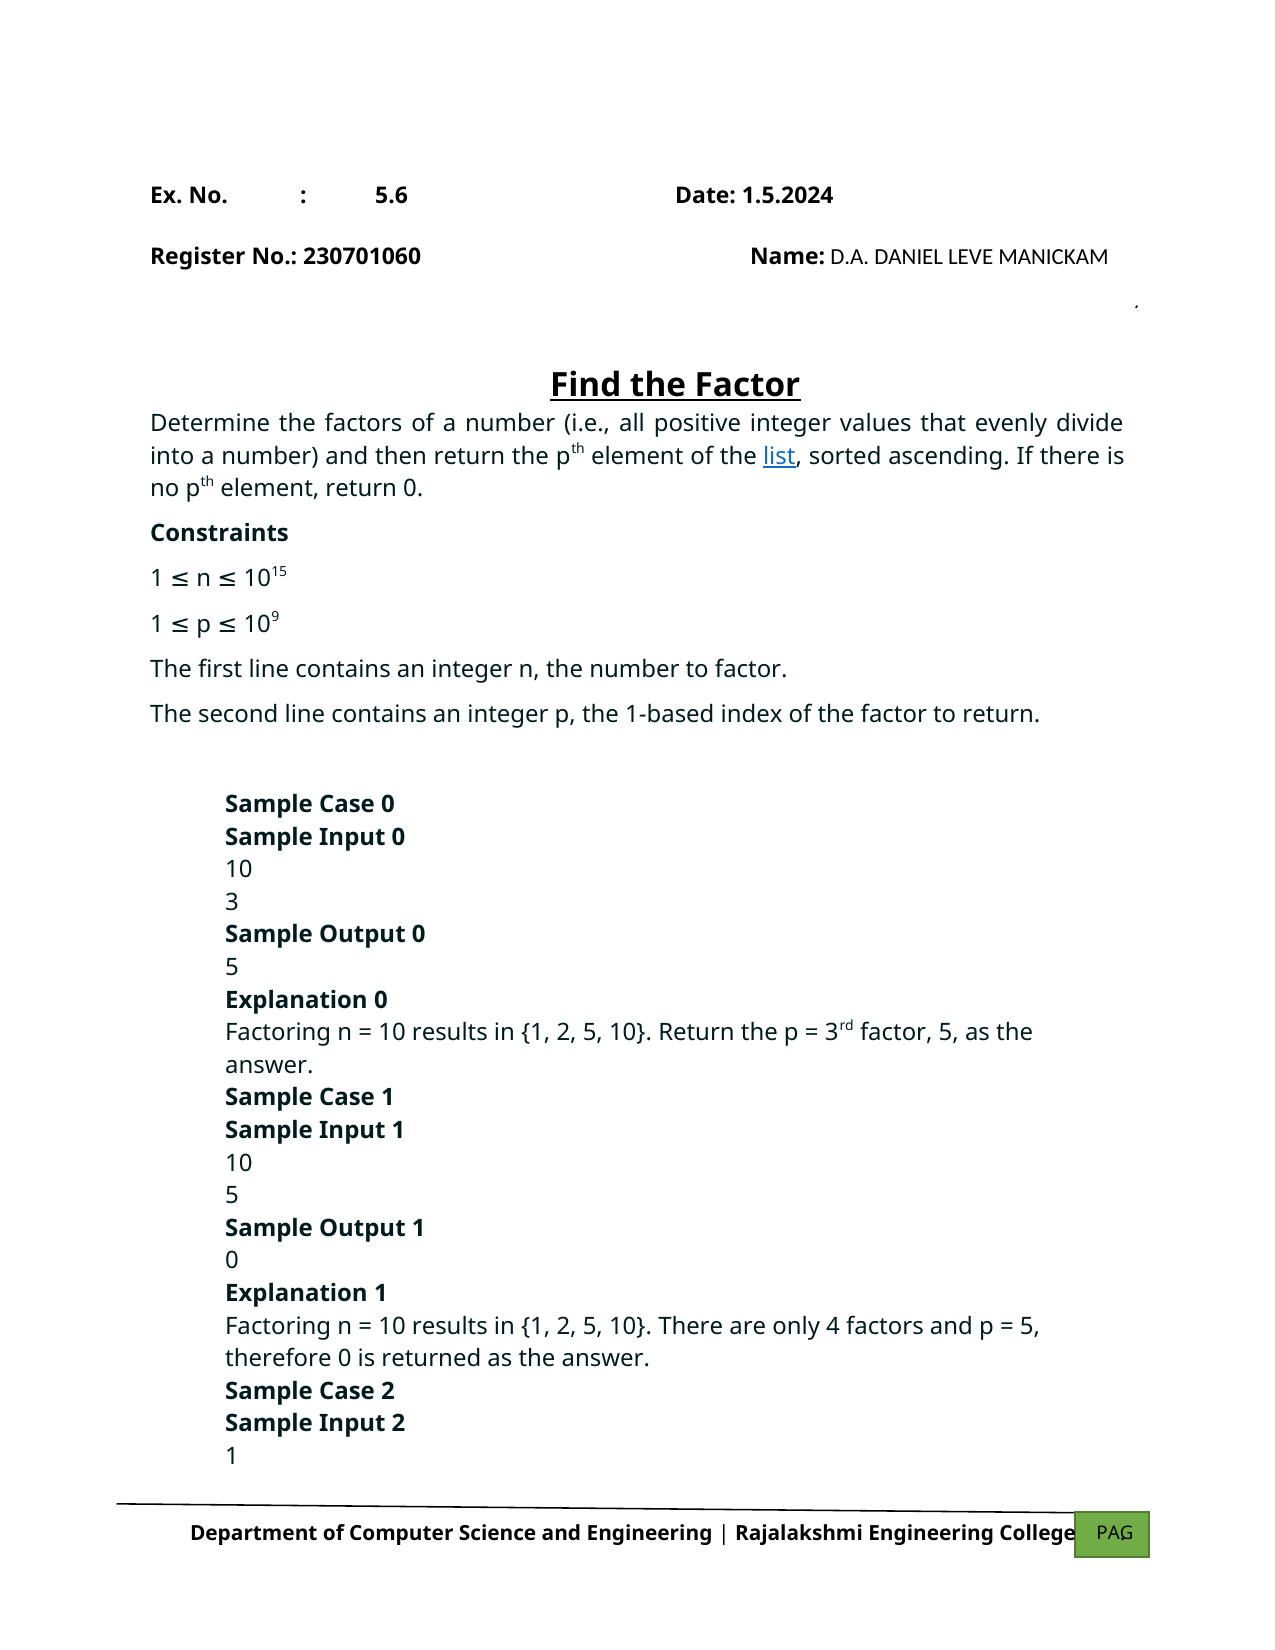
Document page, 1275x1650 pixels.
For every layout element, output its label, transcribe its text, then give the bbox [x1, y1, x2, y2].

text 1 [225, 1439, 1125, 1471]
text Sample Case 2 [225, 1374, 1125, 1406]
text Sample Case 1 [225, 1080, 1125, 1113]
text Sample Input 2 [225, 1406, 1125, 1439]
text Sample Input 0 [225, 819, 1125, 852]
text 3 [225, 884, 1125, 917]
text Sample Output 1 [225, 1211, 1125, 1243]
text Ex. No. : 5.6 Date: 1.5.2024 [150, 179, 1125, 210]
text Constraints [150, 516, 1125, 549]
text Register No.: 230701060 Name: D.A. DANIEL LEVE MANICKAM [150, 239, 1125, 271]
text Factoring n = 10 results in {1, 2, 5, 10}. Return the p = 3rd factor, 5, as the answer. [225, 1015, 1125, 1080]
text Determine the factors of a number (i.e., all positive integer values that evenly divide into a number) and then return the pth element of the list, sorted ascending. If there is no pth element, return 0. [150, 406, 1125, 504]
text Sample Input 1 [225, 1113, 1125, 1145]
text Find the Factor [225, 360, 1125, 406]
text 5 [225, 950, 1125, 982]
text 10 [225, 852, 1125, 884]
text Explanation 1 [225, 1276, 1125, 1308]
text 10 [225, 1145, 1125, 1178]
text The first line contains an integer n, the number to factor. [150, 651, 1125, 684]
text 5 [225, 1178, 1125, 1211]
text The second line contains an integer p, the 1-based index of the factor to return. [150, 697, 1125, 729]
text 1 ≤ p ≤ 109 [150, 606, 1125, 639]
text Sample Case 0 [225, 787, 1125, 819]
text 0 [225, 1243, 1125, 1276]
text Sample Output 0 [225, 917, 1125, 950]
text 1 ≤ n ≤ 1015 [150, 561, 1125, 594]
text Factoring n = 10 results in {1, 2, 5, 10}. There are only 4 factors and p = 5, therefore 0 is returned as the answer. [225, 1308, 1125, 1374]
text Explanation 0 [225, 982, 1125, 1015]
